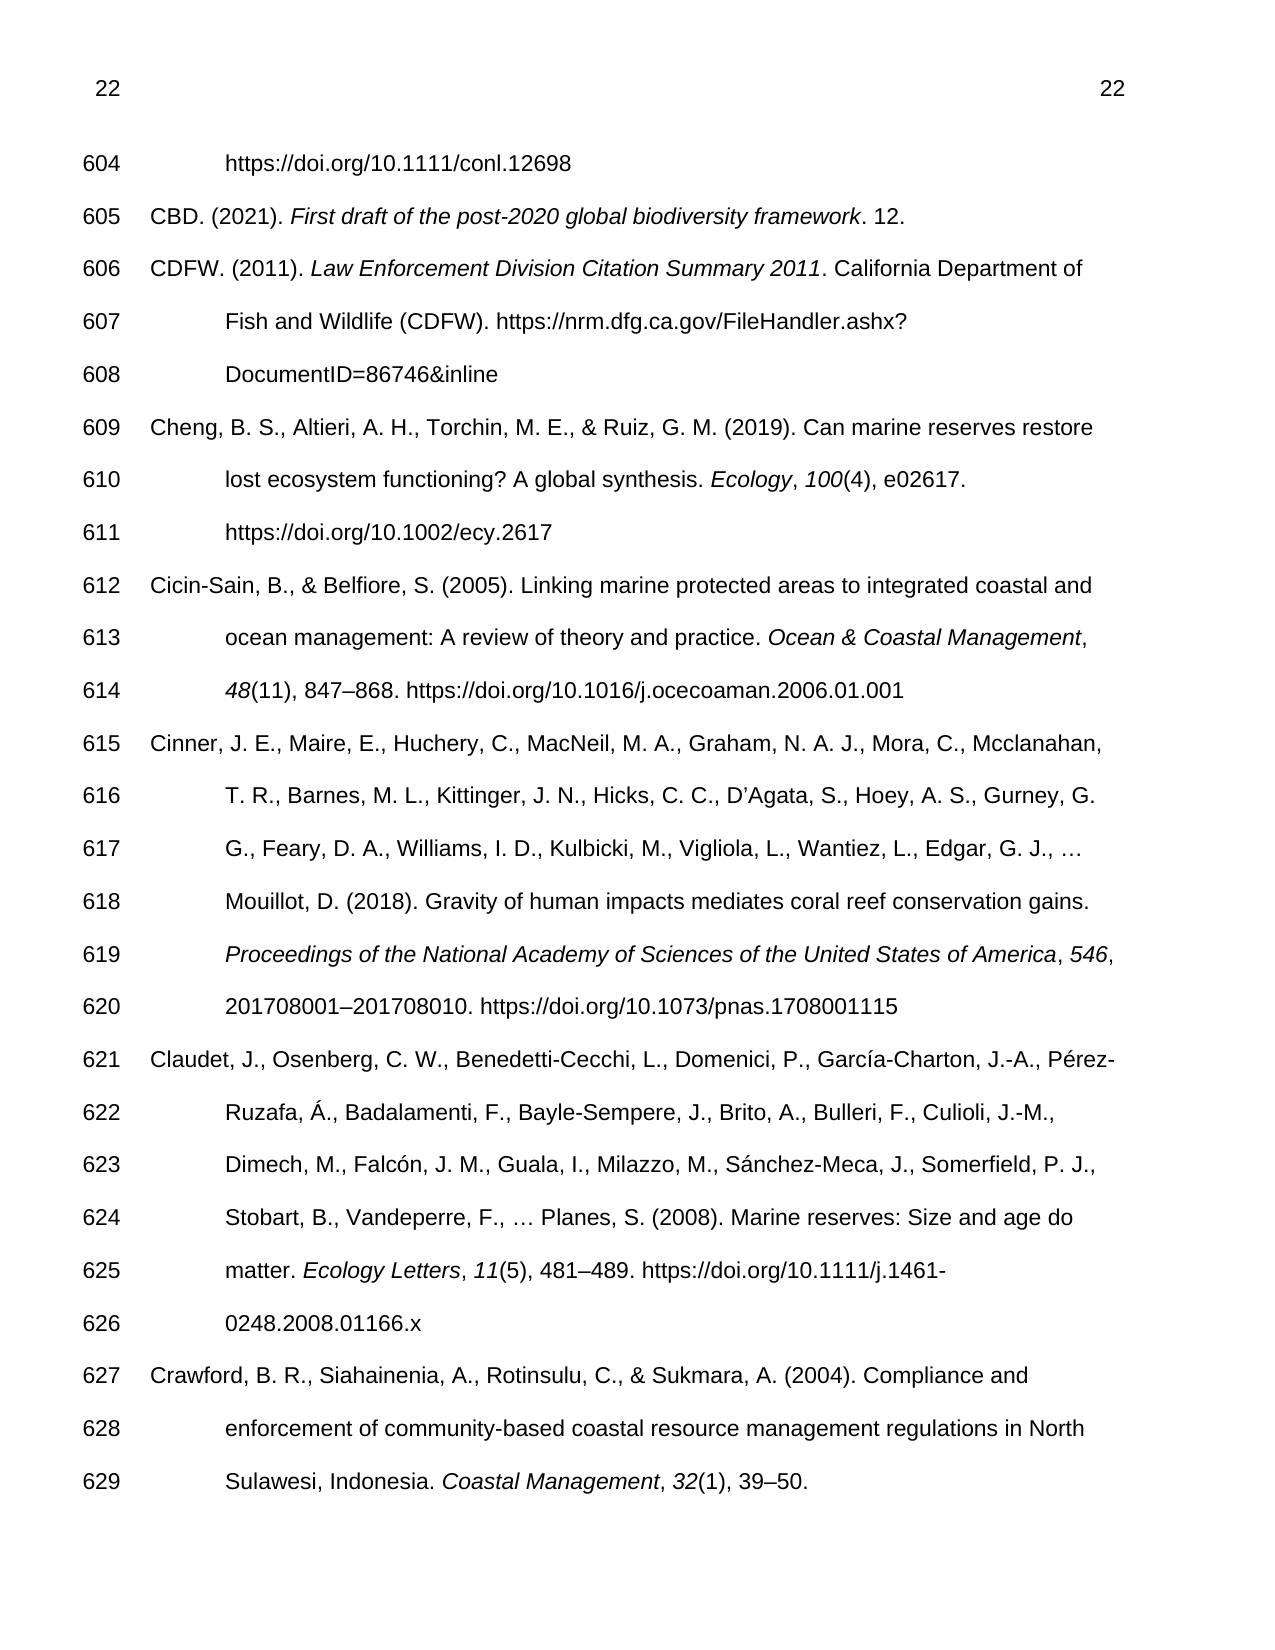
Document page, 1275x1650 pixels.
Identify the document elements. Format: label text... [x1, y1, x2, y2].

text Claudet, J., Osenberg, C. W., Benedetti-Cecchi, L., Domenici, P., García-Charton, J.-A., Pérez-Ruzafa, Á., Badalamenti, F., Bayle-Sempere, J., Brito, A., Bulleri, F., Culioli, J.-M., Dimech, M., Falcón, J. M., Guala, I., Milazzo, M., Sánchez-Meca, J., Somerfield, P. J., Stobart, B., Vandeperre, F., … Planes, S. (2008). Marine reserves: Size and age do matter. Ecology Letters, 11(5), 481–489. https://doi.org/10.1111/j.1461-0248.2008.01166.x [150, 1046, 1125, 1336]
text Cinner, J. E., Maire, E., Huchery, C., MacNeil, M. A., Graham, N. A. J., Mora, C., Mcclanahan, T. R., Barnes, M. L., Kittinger, J. N., Hicks, C. C., D’Agata, S., Hoey, A. S., Gurney, G. G., Feary, D. A., Williams, I. D., Kulbicki, M., Vigliola, L., Wantiez, L., Edgar, G. J., … Mouillot, D. (2018). Gravity of human impacts mediates coral reef conservation gains. Proceedings of the National Academy of Sciences of the United States of America, 546, 201708001–201708010. https://doi.org/10.1073/pnas.1708001115 [150, 730, 1125, 1020]
text Cicin-Sain, B., & Belfiore, S. (2005). Linking marine protected areas to integrated coastal and ocean management: A review of theory and practice. Ocean & Coastal Management, 48(11), 847–868. https://doi.org/10.1016/j.ocecoaman.2006.01.001 [150, 572, 1125, 703]
text CBD. (2021). First draft of the post-2020 global biodiversity framework. 12. [150, 203, 1125, 229]
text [150, 1362, 1125, 1494]
text CDFW. (2011). Law Enforcement Division Citation Summary 2011. California Department of Fish and Wildlife (CDFW). https://nrm.dfg.ca.gov/FileHandler.ashx?DocumentID=86746&inline [150, 255, 1125, 387]
text Cheng, B. S., Altieri, A. H., Torchin, M. E., & Ruiz, G. M. (2019). Can marine reserves restore lost ecosystem functioning? A global synthesis. Ecology, 100(4), e02617. https://doi.org/10.1002/ecy.2617 [150, 413, 1125, 545]
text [150, 150, 1125, 176]
